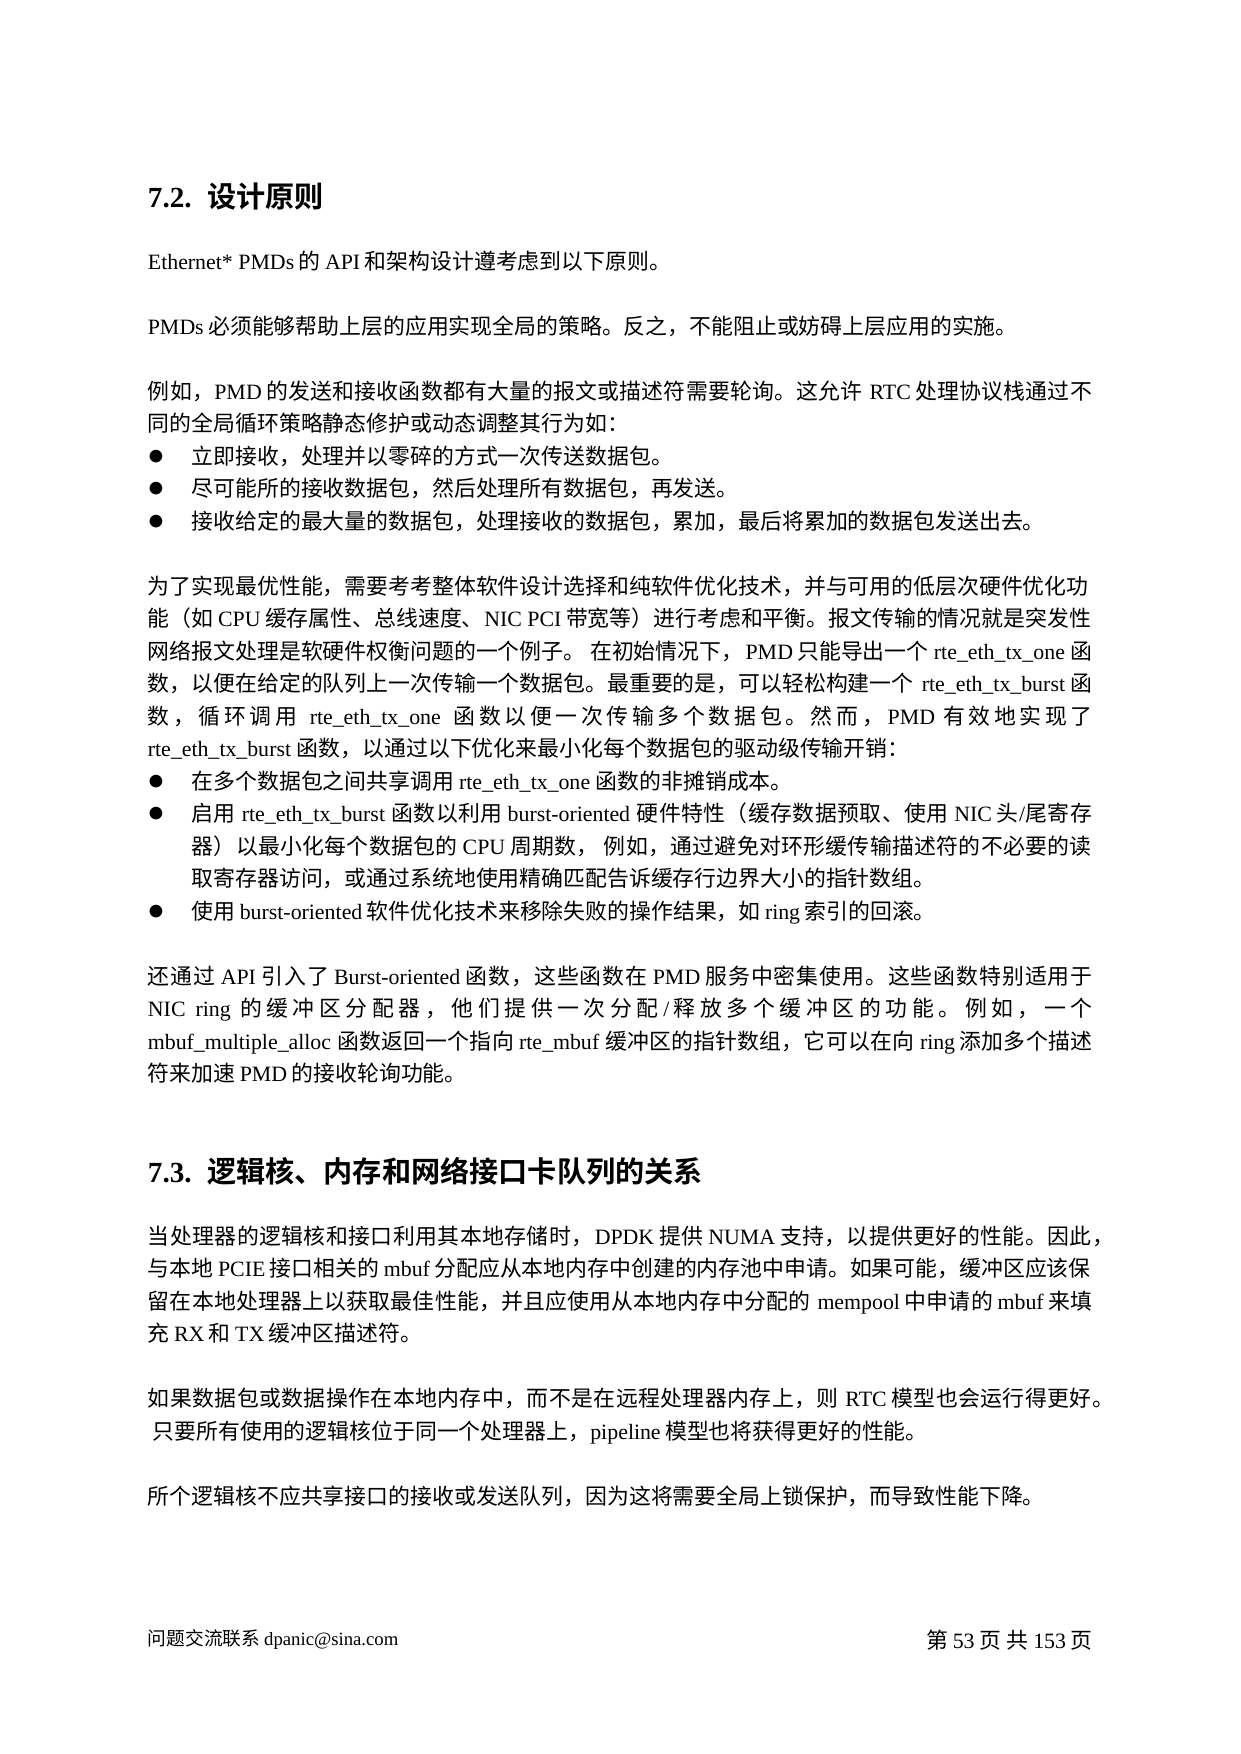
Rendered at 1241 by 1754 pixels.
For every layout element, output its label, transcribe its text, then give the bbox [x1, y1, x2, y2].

text 还通过API引入了Burst-oriented函数，这些函数在PMD服务中密集使用。这些函数特别适用于NIC ring的缓冲区分配器，他们提供一次分配/释放多个缓冲区的功能。例如，一个 mbuf_multiple_alloc 函数返回一个指向rte_mbuf 缓冲区的指针数组，它可以在向ring添加多个描述符来加速PMD的接收轮询功能。 [148, 958, 1092, 1088]
subtitle 逻辑核、内存和网络接口卡队列的关系 [148, 1137, 1092, 1202]
list 接收给定的最大量的数据包，处理接收的数据包，累加，最后将累加的数据包发送出去。 [148, 503, 1092, 536]
text 当处理器的逻辑核和接口利用其本地存储时，DPDK提供NUMA支持，以提供更好的性能。因此，与本地PCIE接口相关的mbuf分配应从本地内存中创建的内存池中申请。如果可能，缓冲区应该保留在本地处理器上以获取最佳性能，并且应使用从本地内存中分配的mempool中申请的mbuf来填充RX和TX缓冲区描述符。 [148, 1218, 1092, 1348]
text 例如，PMD的发送和接收函数都有大量的报文或描述符需要轮询。这允许RTC处理协议栈通过不同的全局循环策略静态修护或动态调整其行为如： [148, 373, 1092, 438]
text 所个逻辑核不应共享接口的接收或发送队列，因为这将需要全局上锁保护，而导致性能下降。 [148, 1478, 1092, 1511]
list 启用 rte_eth_tx_burst 函数以利用burst-oriented 硬件特性（缓存数据预取、使用NIC头/尾寄存器）以最小化每个数据包的CPU周期数， 例如，通过避免对环形缓传输描述符的不必要的读取寄存器访问，或通过系统地使用精确匹配告诉缓存行边界大小的指针数组。 [148, 796, 1092, 893]
subtitle 设计原则 [148, 162, 1092, 227]
list 立即接收，处理并以零碎的方式一次传送数据包。 [148, 438, 1092, 471]
list 在多个数据包之间共享调用 rte_eth_tx_one 函数的非摊销成本。 [148, 763, 1092, 796]
text 如果数据包或数据操作在本地内存中，而不是在远程处理器内存上，则RTC模型也会运行得更好。 只要所有使用的逻辑核位于同一个处理器上，pipeline模型也将获得更好的性能。 [148, 1381, 1092, 1446]
text 为了实现最优性能，需要考考整体软件设计选择和纯软件优化技术，并与可用的低层次硬件优化功能（如CPU缓存属性、总线速度、NIC PCI带宽等）进行考虑和平衡。报文传输的情况就是突发性网络报文处理是软硬件权衡问题的一个例子。 在初始情况下，PMD只能导出一个 rte_eth_tx_one 函数，以便在给定的队列上一次传输一个数据包。最重要的是，可以轻松构建一个 rte_eth_tx_burst 函数，循环调用 rte_eth_tx_one 函数以便一次传输多个数据包。然而，PMD有效地实现了 rte_eth_tx_burst 函数，以通过以下优化来最小化每个数据包的驱动级传输开销： [148, 568, 1092, 763]
text PMDs必须能够帮助上层的应用实现全局的策略。反之，不能阻止或妨碍上层应用的实施。 [148, 308, 1092, 341]
list 尽可能所的接收数据包，然后处理所有数据包，再发送。 [148, 471, 1092, 503]
list 使用burst-oriented软件优化技术来移除失败的操作结果，如ring索引的回滚。 [148, 893, 1092, 926]
text Ethernet* PMDs的API和架构设计遵考虑到以下原则。 [148, 243, 1092, 276]
